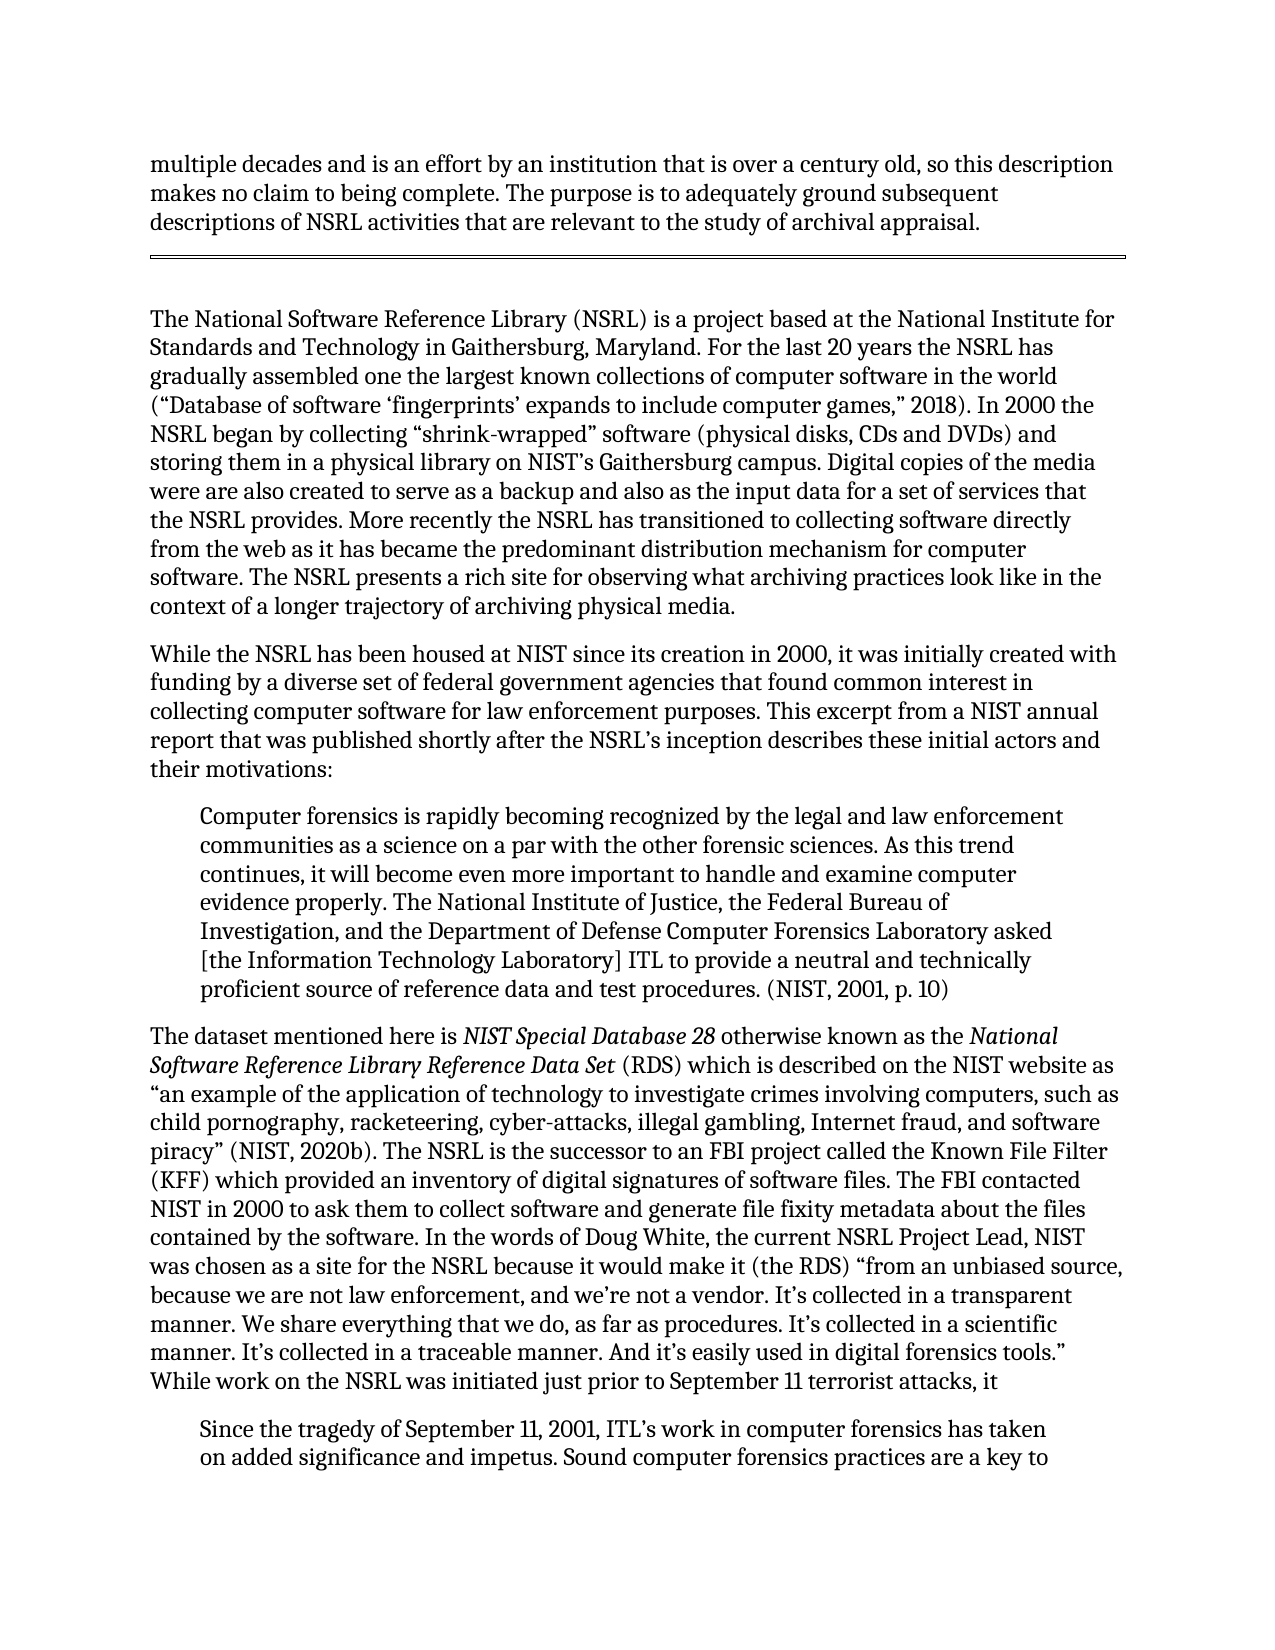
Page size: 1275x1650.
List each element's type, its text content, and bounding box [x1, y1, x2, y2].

text While the NSRL has been housed at NIST since its creation in 2000, it was initially created with funding by a diverse set of federal government agencies that found common interest in collecting computer software for law enforcement purposes. This excerpt from a NIST annual report that was published shortly after the NSRL’s inception describes these initial actors and their motivations: [150, 639, 1125, 783]
text Computer forensics is rapidly becoming recognized by the legal and law enforcement communities as a science on a par with the other forensic sciences. As this trend continues, it will become even more important to handle and examine computer evidence properly. The National Institute of Justice, the Federal Bureau of Investigation, and the Department of Defense Computer Forensics Laboratory asked [the Information Technology Laboratory] ITL to provide a neutral and technically proficient source of reference data and test procedures. (NIST, 2001, p. 10) [200, 802, 1075, 1003]
text The dataset mentioned here is NIST Special Database 28 otherwise known as the National Software Reference Library Reference Data Set (RDS) which is described on the NIST website as “an example of the application of technology to investigate crimes involving computers, such as child pornography, racketeering, cyber-attacks, illegal gambling, Internet fraud, and software piracy” (NIST, 2020b). The NSRL is the successor to an FBI project called the Known File Filter (KFF) which provided an inventory of digital signatures of software files. The FBI contacted NIST in 2000 to ask them to collect software and generate file fixity metadata about the files contained by the software. In the words of Doug White, the current NSRL Project Lead, NIST was chosen as a site for the NSRL because it would make it (the RDS) “from an unbiased source, because we are not law enforcement, and we’re not a vendor. It’s collected in a transparent manner. We share everything that we do, as far as procedures. It’s collected in a scientific manner. It’s collected in a traceable manner. And it’s easily used in digital forensics tools.” While work on the NSRL was initiated just prior to September 11 terrorist attacks, it [150, 1022, 1125, 1396]
text The National Software Reference Library (NSRL) is a project based at the National Institute for Standards and Technology in Gaithersburg, Maryland. For the last 20 years the NSRL has gradually assembled one the largest known collections of computer software in the world (“Database of software ‘fingerprints’ expands to include computer games,” 2018). In 2000 the NSRL began by collecting “shrink-wrapped” software (physical disks, CDs and DVDs) and storing them in a physical library on NIST’s Gaithersburg campus. Digital copies of the media were are also created to serve as a backup and also as the input data for a set of services that the NSRL provides. More recently the NSRL has transitioned to collecting software directly from the web as it has became the predominant distribution mechanism for computer software. The NSRL presents a rich site for observing what archiving practices look like in the context of a longer trajectory of archiving physical media. [150, 304, 1125, 621]
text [150, 150, 1125, 236]
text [200, 1414, 1075, 1472]
